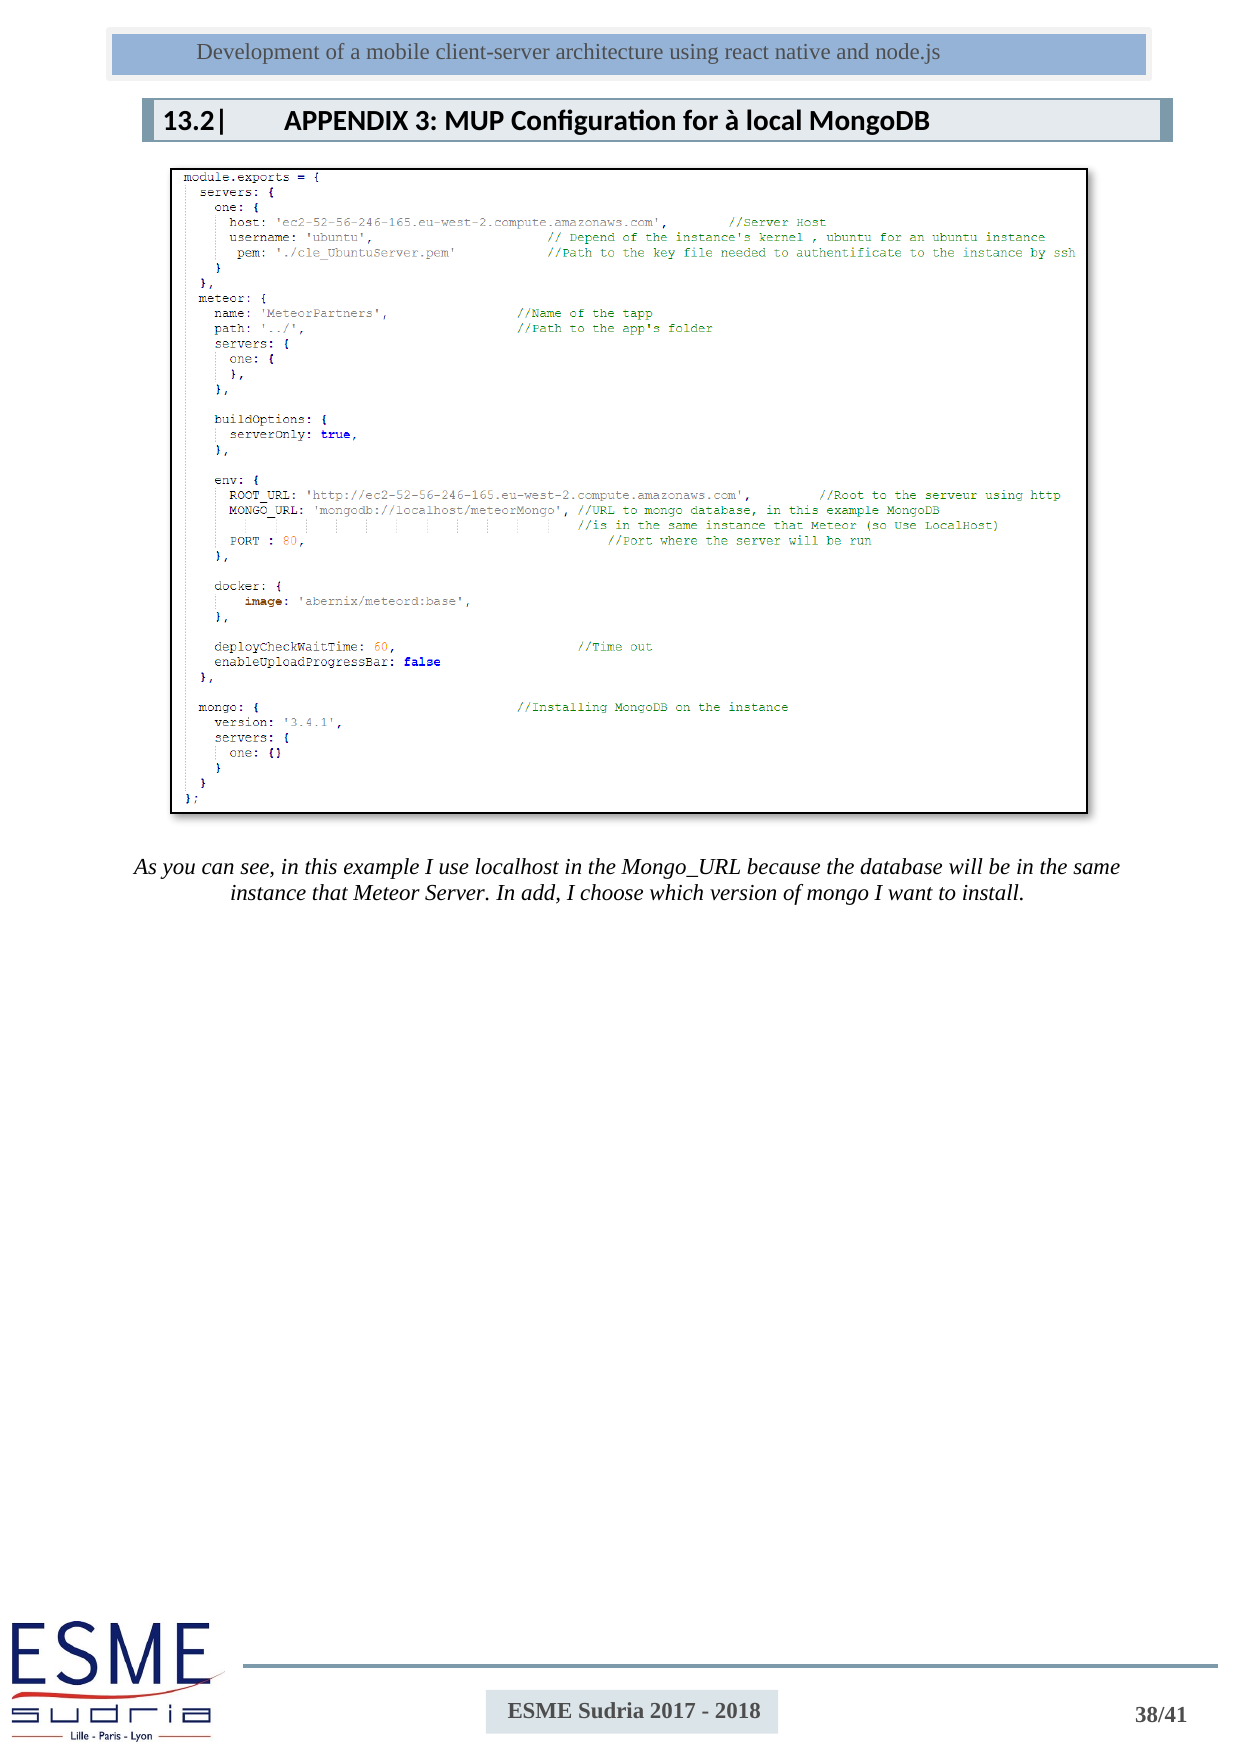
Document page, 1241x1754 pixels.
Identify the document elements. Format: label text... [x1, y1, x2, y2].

picture [11, 1621, 225, 1742]
text As you can see, in this example I use localhost in the Mongo_URL because the database will be in the same instance that Meteor Server. In add, I choose which version of mongo I want to install. [103, 853, 1152, 905]
picture [172, 170, 1086, 812]
subtitle APPENDIX 3: MUP Configuration for à local MongoDB [154, 100, 1160, 140]
